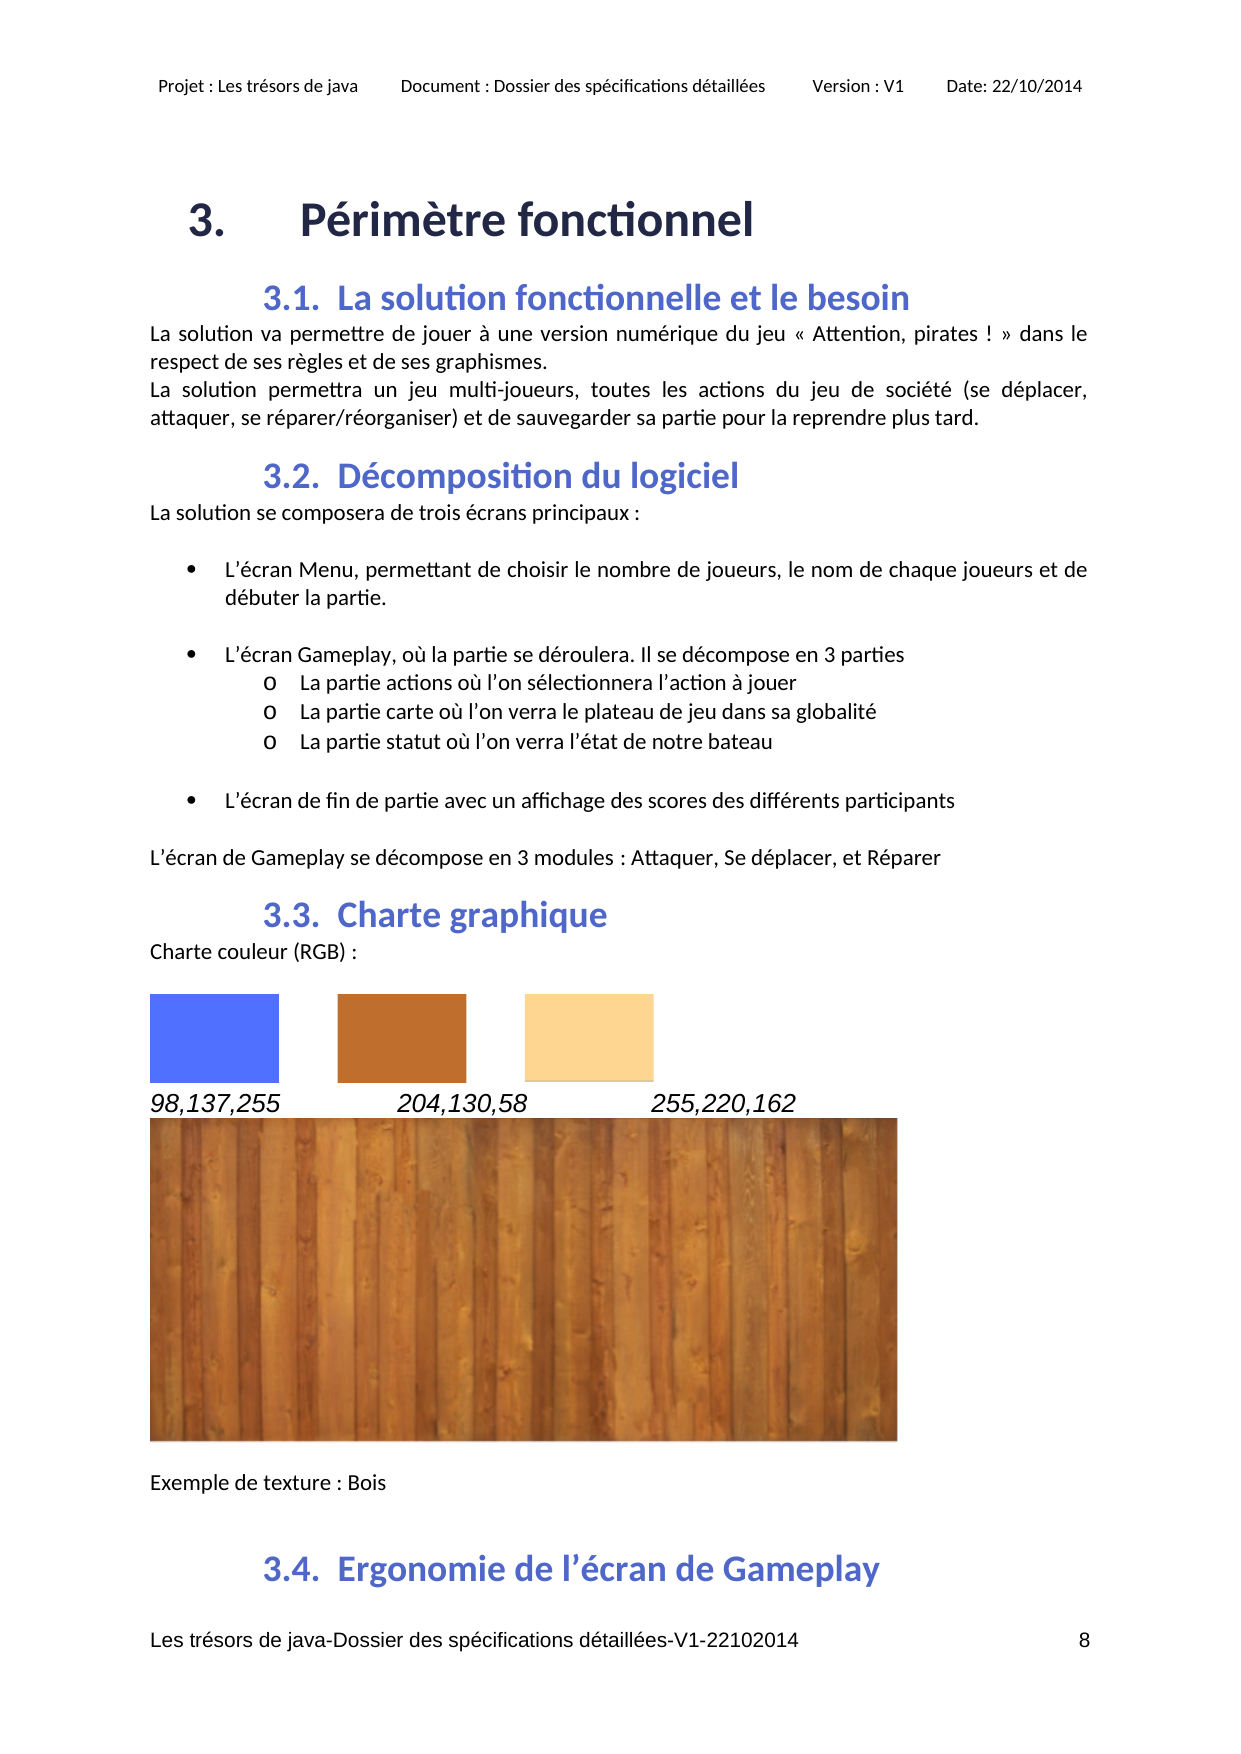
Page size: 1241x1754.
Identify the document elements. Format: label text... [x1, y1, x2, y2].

picture [150, 1118, 899, 1443]
subtitle Périmètre fonctionnel [187, 187, 1090, 248]
picture [150, 994, 279, 1083]
subtitle Charte graphique [262, 891, 1090, 937]
text 98,137,255 204,130,58 255,220,162 [150, 1088, 1090, 1118]
text Charte couleur (RGB) : [150, 937, 1090, 965]
list L’écran de fin de partie avec un affichage des scores des différents participants [187, 786, 1090, 814]
subtitle Ergonomie de l’écran de Gameplay [262, 1545, 1090, 1591]
text La solution permettra un jeu multi-joueurs, toutes les actions du jeu de société (se déplacer, attaquer, se réparer/réorganiser) et de sauvegarder sa partie pour la reprendre plus tard. [150, 375, 1090, 431]
text Exemple de texture : Bois [150, 1468, 1090, 1496]
list La partie carte où l’on verra le plateau de jeu dans sa globalité [262, 697, 1090, 727]
list La partie actions où l’on sélectionnera l’action à jouer [262, 668, 1090, 697]
picture [524, 994, 654, 1083]
subtitle La solution fonctionnelle et le besoin [262, 273, 1090, 319]
list L’écran Gameplay, où la partie se déroulera. Il se décompose en 3 parties [187, 640, 1090, 668]
picture [337, 994, 467, 1083]
text L’écran de Gameplay se décompose en 3 modules : Attaquer, Se déplacer, et Réparer [150, 843, 1090, 871]
text La solution se composera de trois écrans principaux : [150, 498, 1090, 526]
text La solution va permettre de jouer à une version numérique du jeu « Attention, pirates ! » dans le respect de ses règles et de ses graphismes. [150, 319, 1090, 375]
list La partie statut où l’on verra l’état de notre bateau [262, 727, 1090, 757]
subtitle Décomposition du logiciel [262, 452, 1090, 498]
list L’écran Menu, permettant de choisir le nombre de joueurs, le nom de chaque joueurs et de débuter la partie. [187, 555, 1090, 611]
